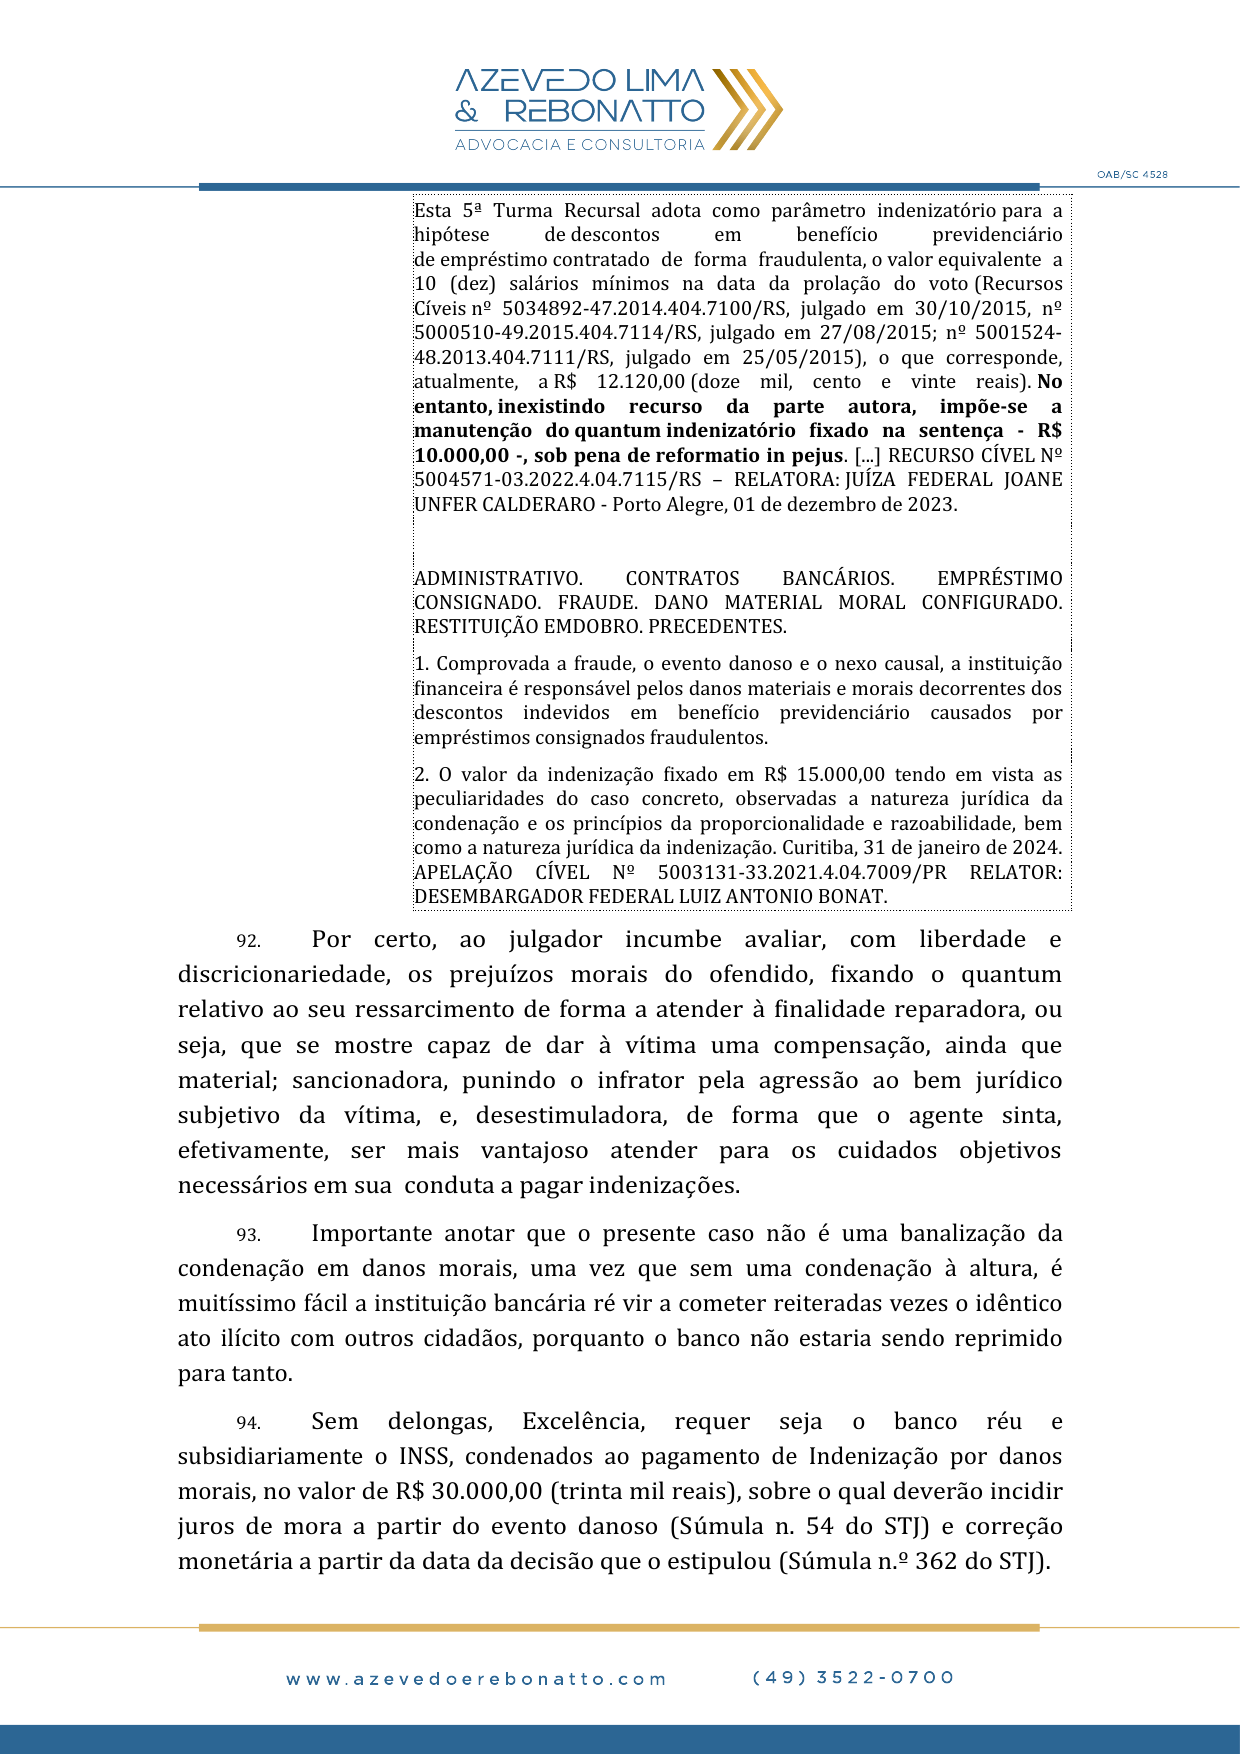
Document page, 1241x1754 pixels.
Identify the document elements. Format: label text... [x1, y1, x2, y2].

picture [0, 0, 1240, 1754]
list Importante anotar que o presente caso não é uma banalização da condenação em danos morais, uma vez que sem uma condenação à altura, é muitíssimo fácil a instituição bancária ré vir a cometer reiteradas vezes o idêntico ato ilícito com outros cidadãos, porquanto o banco não estaria sendo reprimido para tanto. [177, 1217, 1063, 1387]
list Sem delongas, Excelência, requer seja o banco réu e subsidiariamente o INSS, condenados ao pagamento de Indenização por danos morais, no valor de R$ 30.000,00 (trinta mil reais), sobre o qual deverão incidir juros de mora a partir do evento danoso (Súmula n. 54 do STJ) e correção monetária a partir da data da decisão que o estipulou (Súmula n.º 362 do STJ). [177, 1405, 1063, 1575]
text Esta 5ª Turma Recursal adota como parâmetro indenizatório para a hipótese de descontos em benefício previdenciário de empréstimo contratado de forma fraudulenta, o valor equivalente a 10 (dez) salários mínimos na data da prolação do voto (Recursos Cíveis nº 5034892-47.2014.404.7100/RS, julgado em 30/10/2015, nº 5000510-49.2015.404.7114/RS, julgado em 27/08/2015; nº 5001524-48.2013.404.7111/RS, julgado em 25/05/2015), o que corresponde, atualmente, a R$ 12.120,00 (doze mil, cento e vinte reais). No entanto, inexistindo recurso da parte autora, impõe-se a manutenção do quantum indenizatório fixado na sentença - R$ 10.000,00 -, sob pena de reformatio in pejus. [...] RECURSO CÍVEL Nº 5004571-03.2022.4.04.7115/RS – RELATORA: JUÍZA FEDERAL JOANE UNFER CALDERARO - Porto Alegre, 01 de dezembro de 2023. [412, 194, 1072, 516]
text 1. Comprovada a fraude, o evento danoso e o nexo causal, a instituição financeira é responsável pelos danos materiais e morais decorrentes dos descontos indevidos em benefício previdenciário causados por empréstimos consignados fraudulentos. [412, 648, 1072, 749]
text ADMINISTRATIVO. CONTRATOS BANCÁRIOS. EMPRÉSTIMO CONSIGNADO. FRAUDE. DANO MATERIAL MORAL CONFIGURADO. RESTITUIÇÃO EMDOBRO. PRECEDENTES. [412, 562, 1072, 638]
text 2. O valor da indenização fixado em R$ 15.000,00 tendo em vista as peculiaridades do caso concreto, observadas a natureza jurídica da condenação e os princípios da proporcionalidade e razoabilidade, bem como a natureza jurídica da indenização. Curitiba, 31 de janeiro de 2024. APELAÇÃO CÍVEL Nº 5003131-33.2021.4.04.7009/PR RELATOR: DESEMBARGADOR FEDERAL LUIZ ANTONIO BONAT. [412, 758, 1072, 911]
list Por certo, ao julgador incumbe avaliar, com liberdade e discricionariedade, os prejuízos morais do ofendido, fixando o quantum relativo ao seu ressarcimento de forma a atender à finalidade reparadora, ou seja, que se mostre capaz de dar à vítima uma compensação, ainda que material; sancionadora, punindo o infrator pela agressão ao bem jurídico subjetivo da vítima, e, desestimuladora, de forma que o agente sinta, efetivamente, ser mais vantajoso atender para os cuidados objetivos necessários em sua conduta a pagar indenizações. [177, 924, 1063, 1199]
